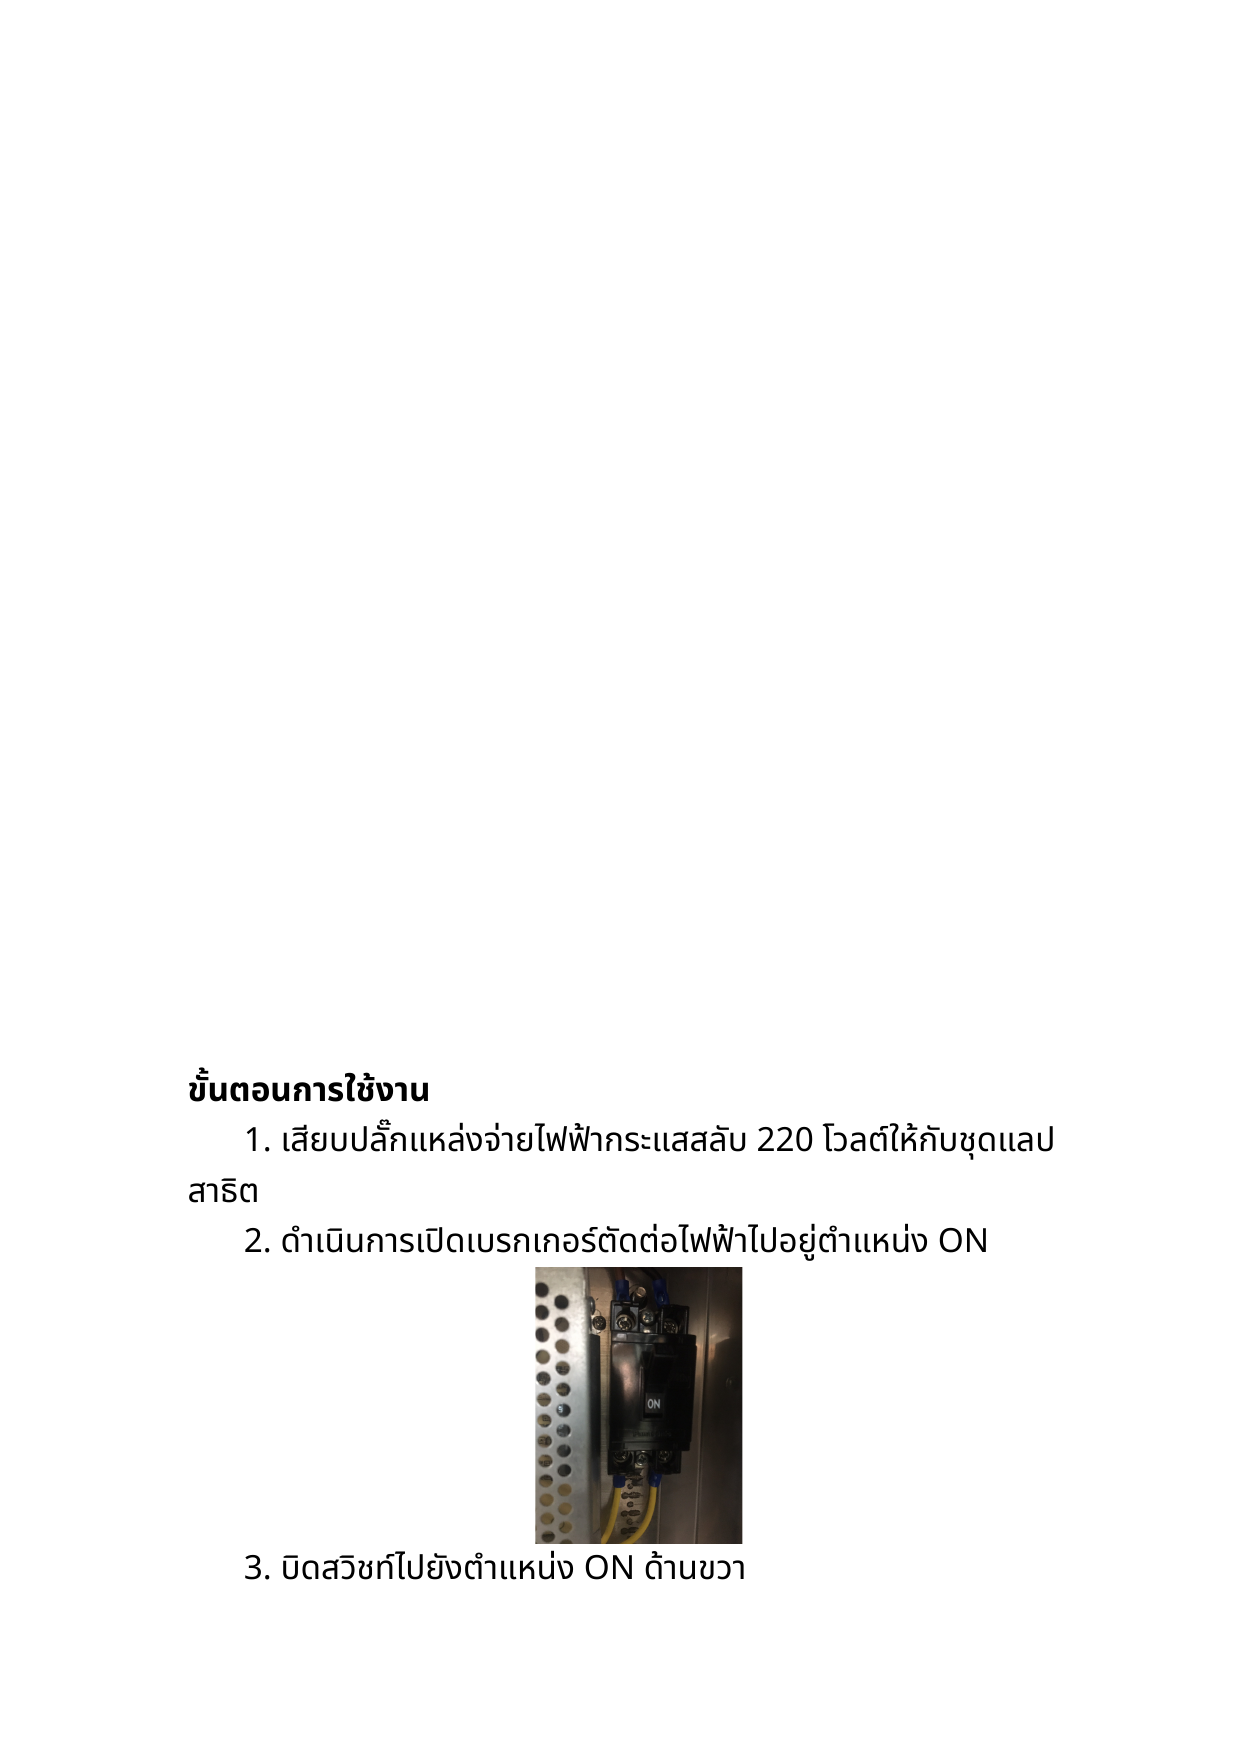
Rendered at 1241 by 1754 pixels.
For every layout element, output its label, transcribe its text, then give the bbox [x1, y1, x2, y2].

text 1. เสียบปลั๊กแหล่งจ่ายไฟฟ้ากระแสสลับ 220 โวลต์ให้กับชุดแลปสาธิต [187, 1116, 1090, 1217]
picture [535, 1267, 743, 1544]
text 2. ดำเนินการเปิดเบรกเกอร์ตัดต่อไฟฟ้าไปอยู่ตำแหน่ง ON [187, 1217, 1090, 1268]
text ขั้นตอนการใช้งาน [187, 1066, 1090, 1116]
text 3. บิดสวิชท์ไปยังตำแหน่ง ON ด้านขวา [187, 1544, 1090, 1594]
